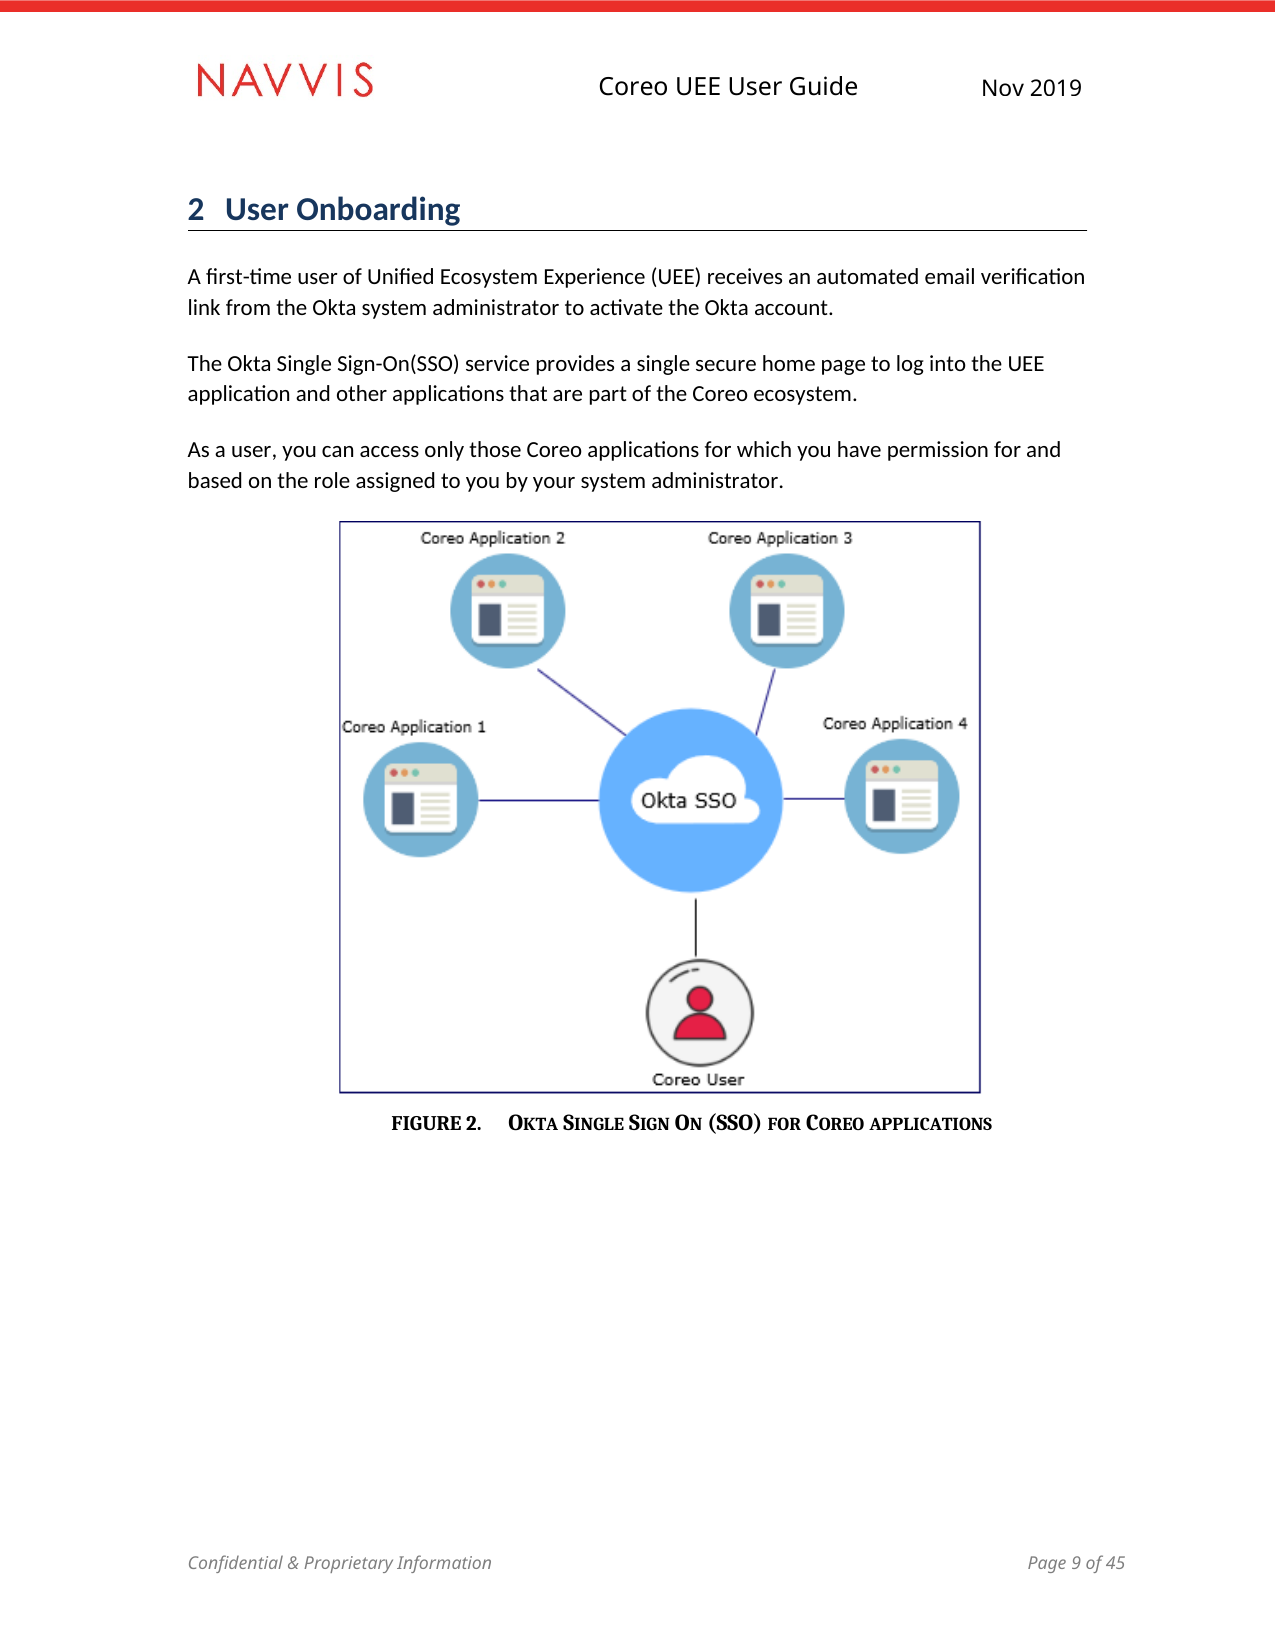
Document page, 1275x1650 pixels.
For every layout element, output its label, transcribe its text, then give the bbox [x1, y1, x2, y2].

text The Okta Single Sign-On(SSO) service provides a single secure home page to log into the UEE application and other applications that are part of the Coreo ecosystem. [187, 349, 1087, 408]
subtitle User Onboarding [187, 187, 1087, 231]
text As a user, you can access only those Coreo applications for which you have permission for and based on the role assigned to you by your system administrator. [187, 435, 1087, 494]
text Okta Single Sign On (SSO) for Coreo applications [296, 1109, 1087, 1136]
text A first-time user of Unified Ecosystem Experience (UEE) receives an automated email verification link from the Okta system administrator to activate the Okta account. [187, 262, 1087, 321]
picture [339, 521, 985, 1097]
picture [187, 55, 383, 104]
